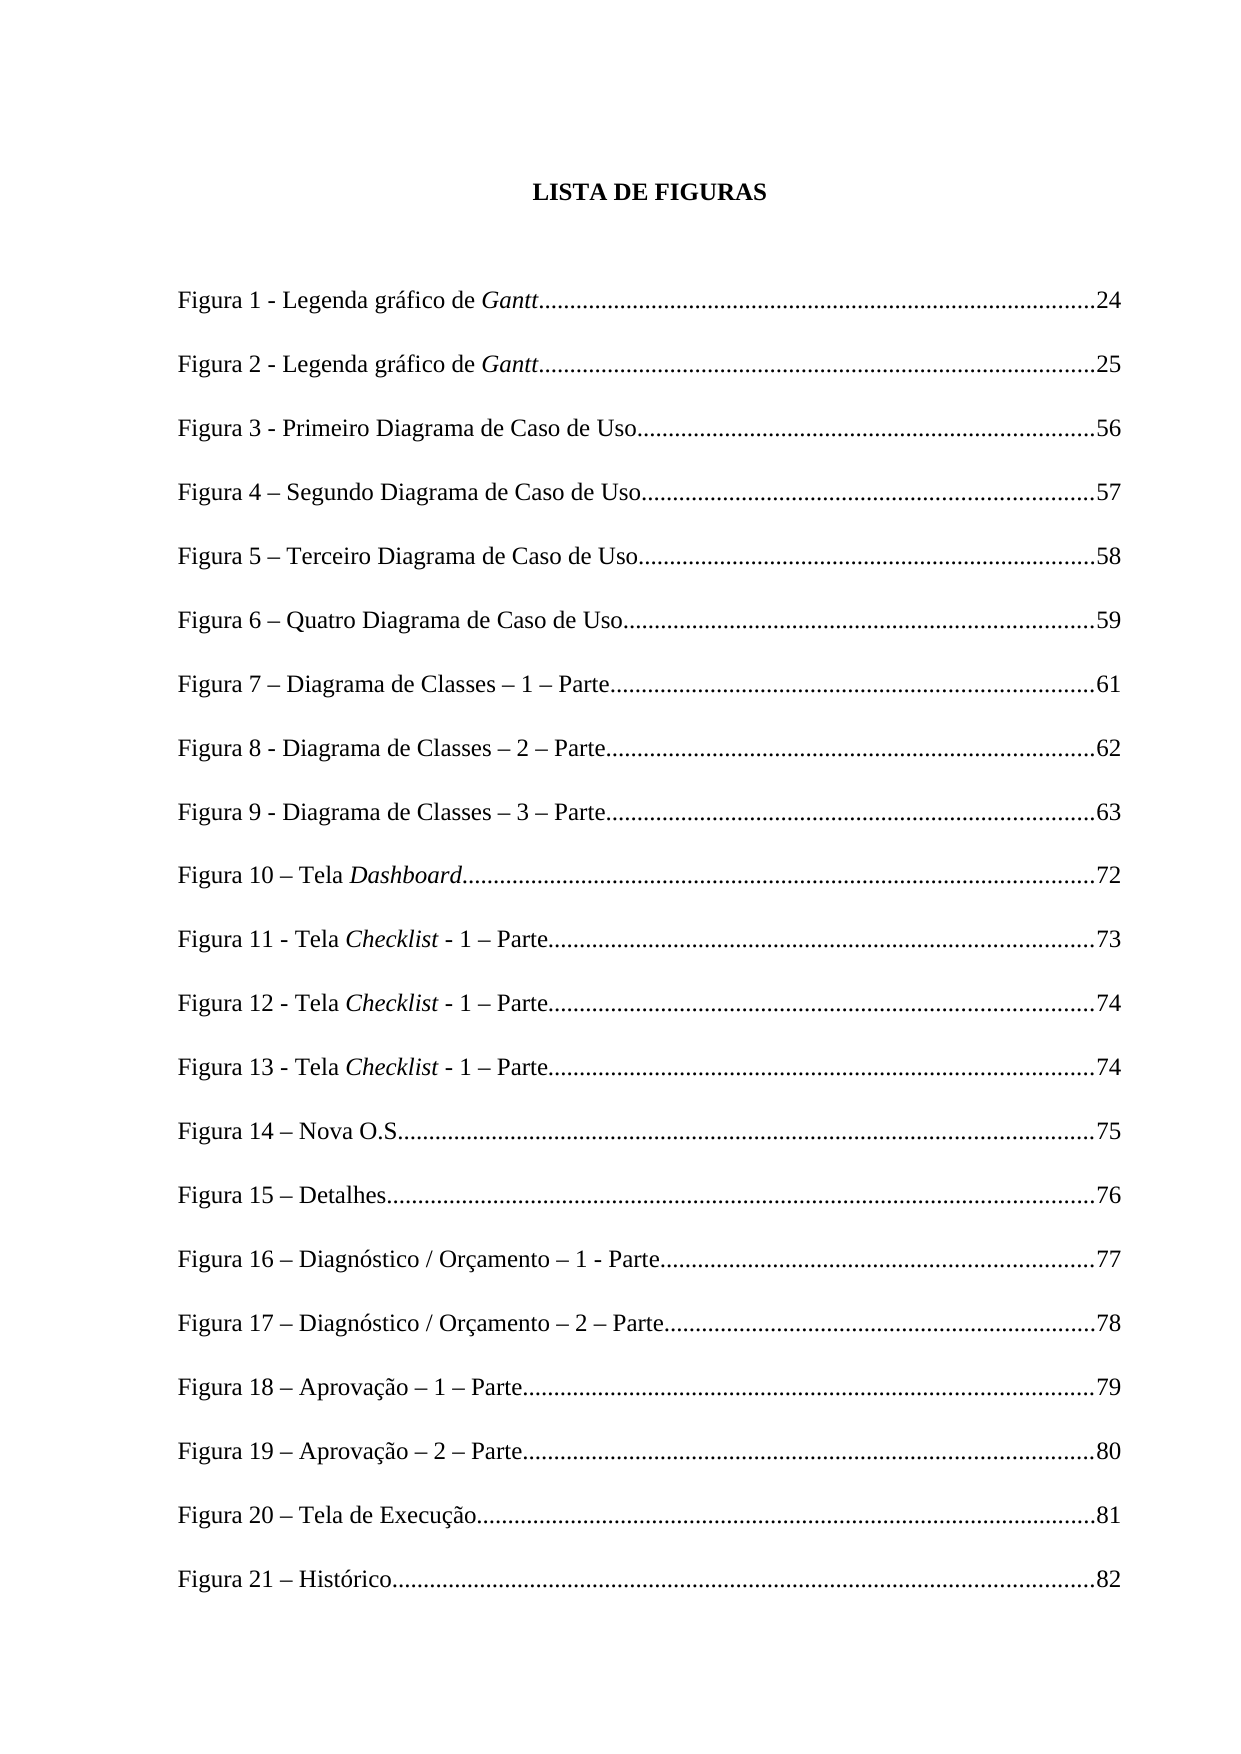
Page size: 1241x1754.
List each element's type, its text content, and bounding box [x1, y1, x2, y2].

text Figura 2 - Legenda gráfico de Gantt 25 [177, 349, 1122, 378]
text Figura 19 – Aprovação – 2 – Parte 80 [177, 1436, 1122, 1465]
text Figura 12 - Tela Checklist - 1 – Parte 74 [177, 988, 1122, 1017]
text LISTA DE FIGURAS [177, 177, 1122, 206]
text Figura 18 – Aprovação – 1 – Parte 79 [177, 1372, 1122, 1401]
text Figura 5 – Terceiro Diagrama de Caso de Uso 58 [177, 541, 1122, 569]
text Figura 7 – Diagrama de Classes – 1 – Parte 61 [177, 669, 1122, 697]
text Figura 9 - Diagrama de Classes – 3 – Parte 63 [177, 797, 1122, 825]
text Figura 4 – Segundo Diagrama de Caso de Uso 57 [177, 477, 1122, 506]
text Figura 21 – Histórico 82 [177, 1564, 1122, 1593]
text Figura 10 – Tela Dashboard 72 [177, 861, 1122, 889]
text Figura 15 – Detalhes 76 [177, 1180, 1122, 1209]
text Figura 13 - Tela Checklist - 1 – Parte 74 [177, 1052, 1122, 1081]
text Figura 20 – Tela de Execução 81 [177, 1500, 1122, 1529]
text Figura 16 – Diagnóstico / Orçamento – 1 - Parte 77 [177, 1244, 1122, 1273]
text Figura 11 - Tela Checklist - 1 – Parte 73 [177, 924, 1122, 953]
text Figura 17 – Diagnóstico / Orçamento – 2 – Parte 78 [177, 1308, 1122, 1337]
text Figura 8 - Diagrama de Classes – 2 – Parte 62 [177, 733, 1122, 761]
text Figura 3 - Primeiro Diagrama de Caso de Uso 56 [177, 413, 1122, 442]
text Figura 1 - Legenda gráfico de Gantt 24 [177, 285, 1122, 314]
text Figura 6 – Quatro Diagrama de Caso de Uso 59 [177, 605, 1122, 633]
text Figura 14 – Nova O.S 75 [177, 1116, 1122, 1145]
